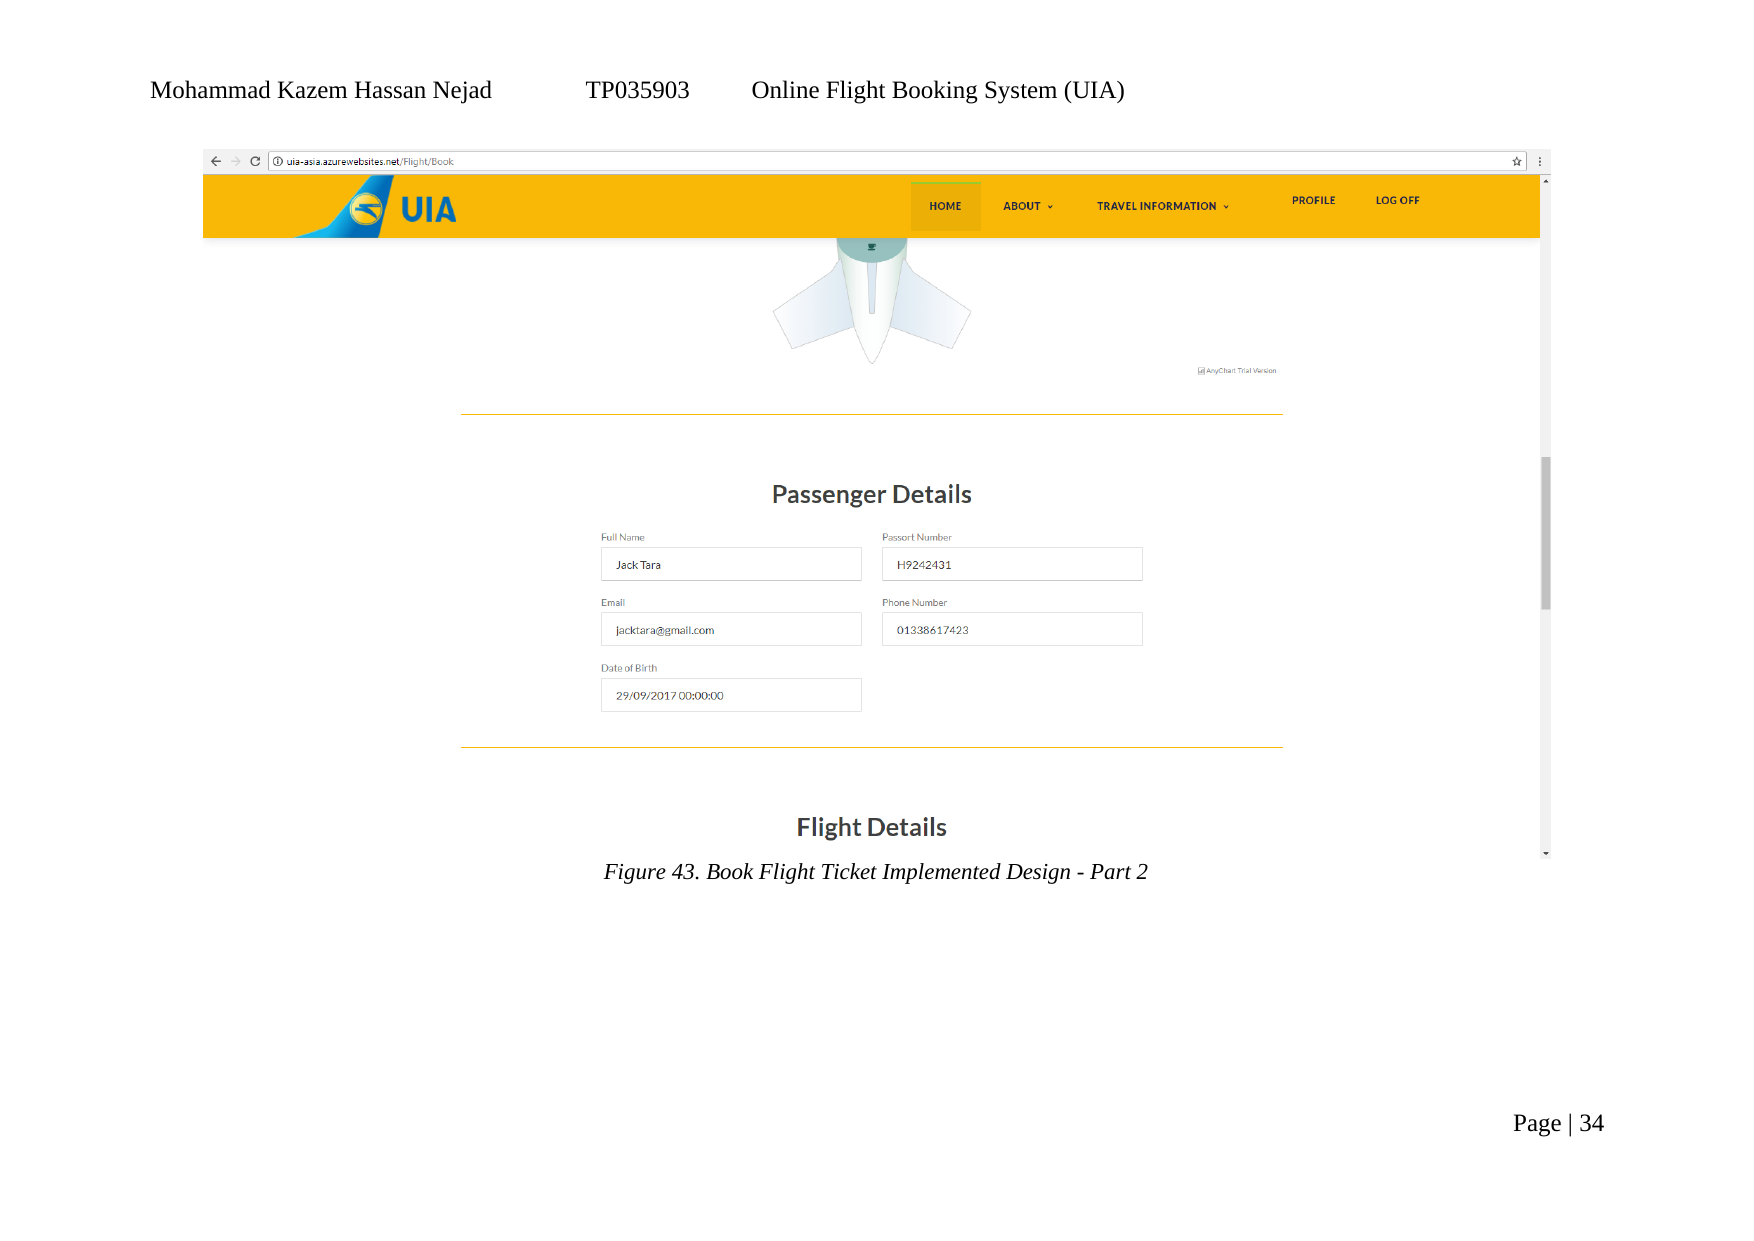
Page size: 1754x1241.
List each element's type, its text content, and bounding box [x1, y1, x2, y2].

picture [203, 149, 1551, 859]
